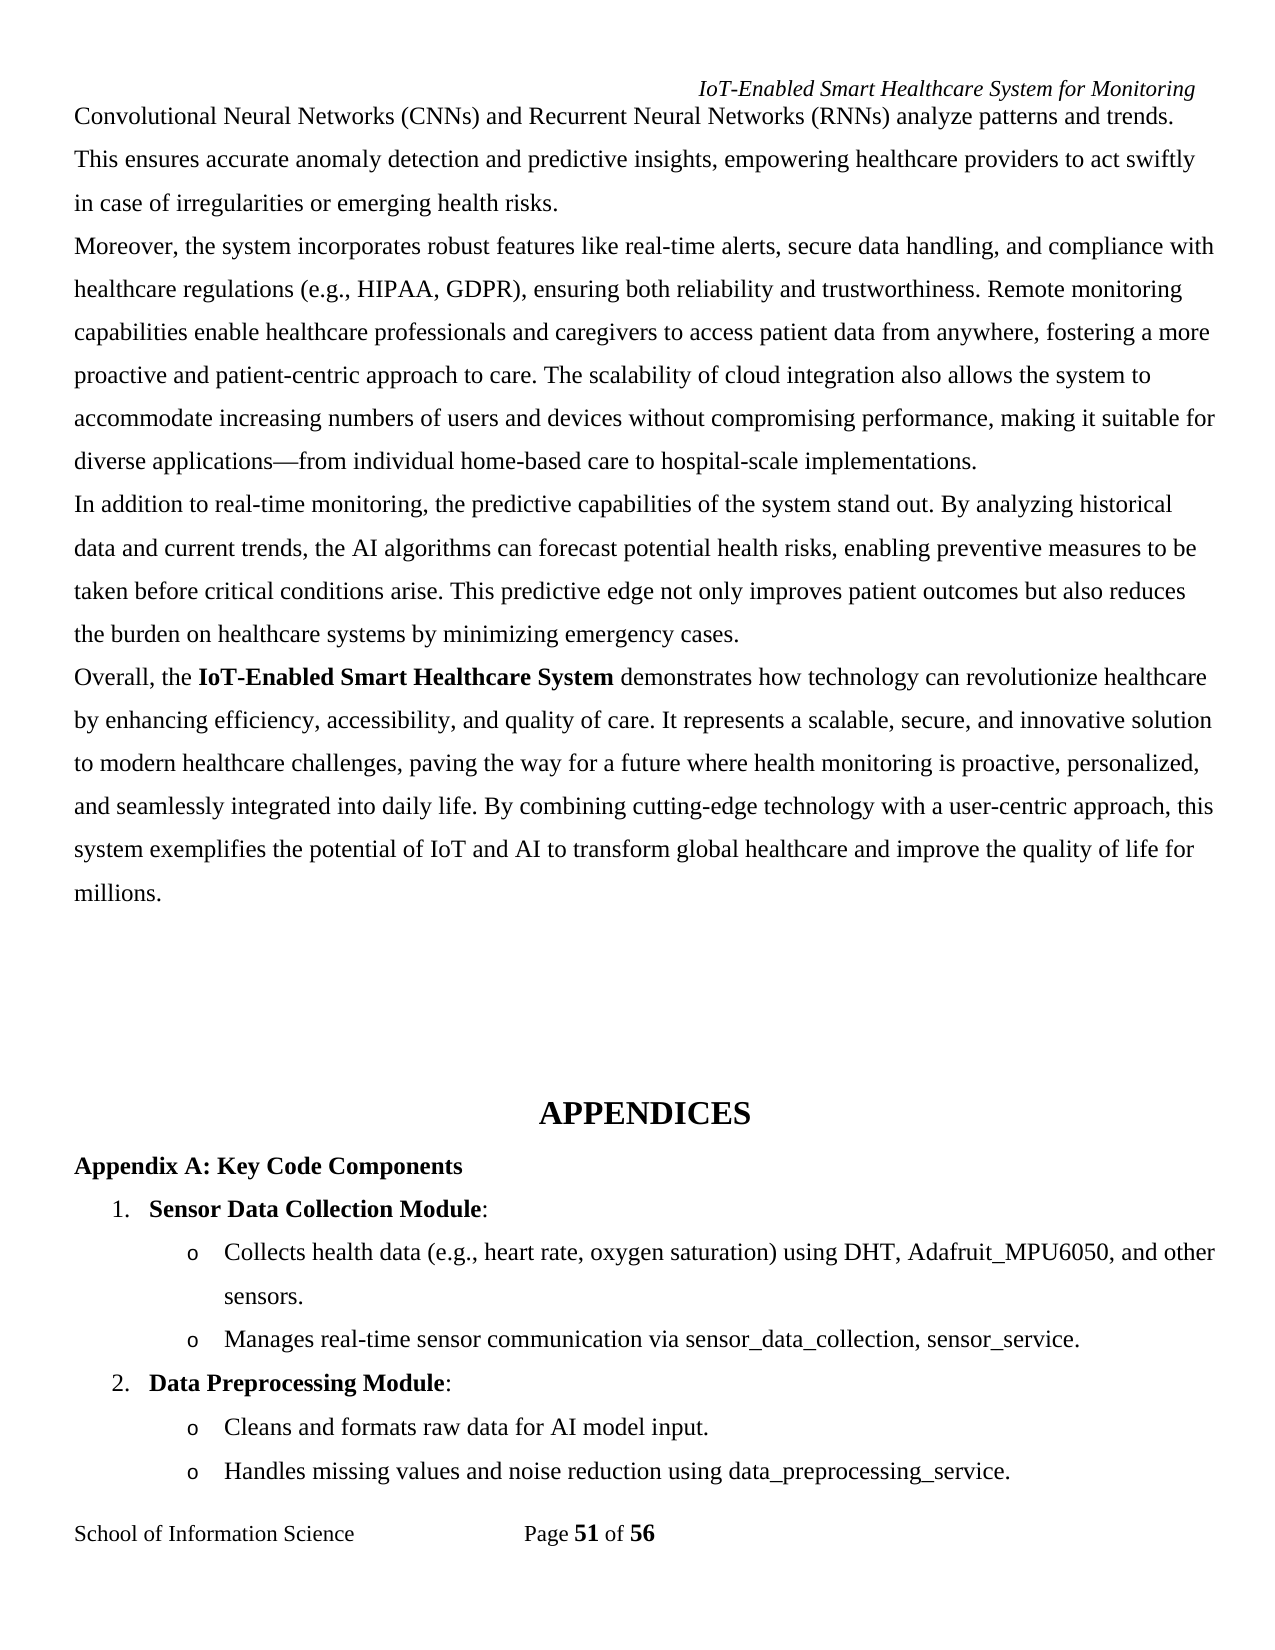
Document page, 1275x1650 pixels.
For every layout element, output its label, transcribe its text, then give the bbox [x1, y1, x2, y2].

text In addition to real-time monitoring, the predictive capabilities of the system stand out. By analyzing historical data and current trends, the AI algorithms can forecast potential health risks, enabling preventive measures to be taken before critical conditions arise. This predictive edge not only improves patient outcomes but also reduces the burden on healthcare systems by minimizing emergency cases. [74, 489, 1216, 648]
text Appendix A: Key Code Components [74, 1151, 1216, 1179]
list Collects health data (e.g., heart rate, oxygen saturation) using DHT, Adafruit_MPU6050, and other sensors. [186, 1237, 1216, 1310]
list Sensor Data Collection Module: [111, 1194, 1216, 1223]
text APPENDICES [74, 1093, 1216, 1132]
text Moreover, the system incorporates robust features like real-time alerts, secure data handling, and compliance with healthcare regulations (e.g., HIPAA, GDPR), ensuring both reliability and trustworthiness. Remote monitoring capabilities enable healthcare professionals and caregivers to access patient data from anywhere, fostering a more proactive and patient-centric approach to care. The scalability of cloud integration also allows the system to accommodate increasing numbers of users and devices without compromising performance, making it suitable for diverse applications—from individual home-based care to hospital-scale implementations. [74, 231, 1216, 475]
list Cleans and formats raw data for AI model input. [186, 1412, 1216, 1441]
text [74, 101, 1216, 216]
list Handles missing values and noise reduction using data_preprocessing_service. [186, 1456, 1216, 1486]
list Data Preprocessing Module: [111, 1368, 1216, 1397]
text Overall, the IoT-Enabled Smart Healthcare System demonstrates how technology can revolutionize healthcare by enhancing efficiency, accessibility, and quality of care. It represents a scalable, secure, and innovative solution to modern healthcare challenges, paving the way for a future where health monitoring is proactive, personalized, and seamlessly integrated into daily life. By combining cutting-edge technology with a user-centric approach, this system exemplifies the potential of IoT and AI to transform global healthcare and improve the quality of life for millions. [74, 662, 1216, 906]
list Manages real-time sensor communication via sensor_data_collection, sensor_service. [186, 1324, 1216, 1354]
